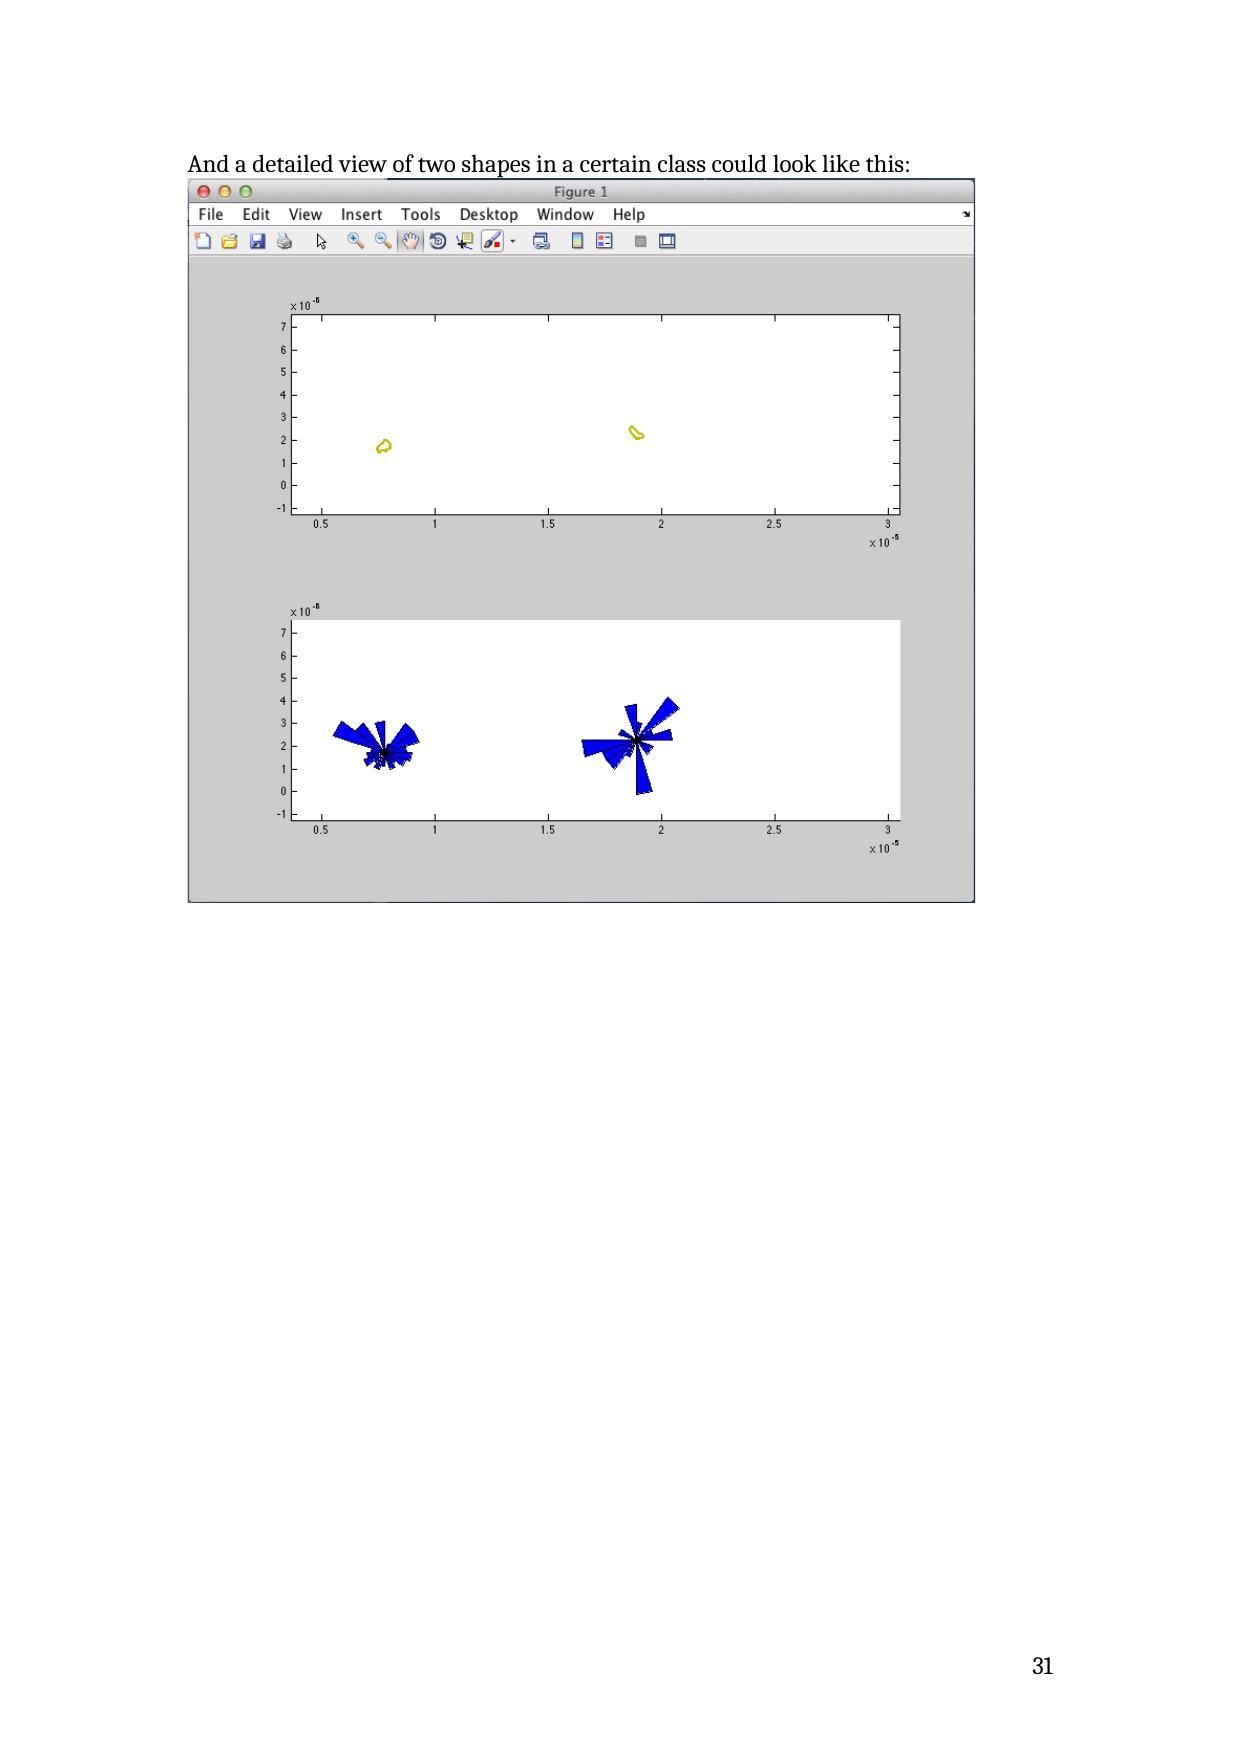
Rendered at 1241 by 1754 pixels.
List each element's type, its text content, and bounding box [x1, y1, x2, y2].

text And a detailed view of two shapes in a certain class could look like this: [187, 150, 1053, 179]
picture [187, 178, 976, 903]
